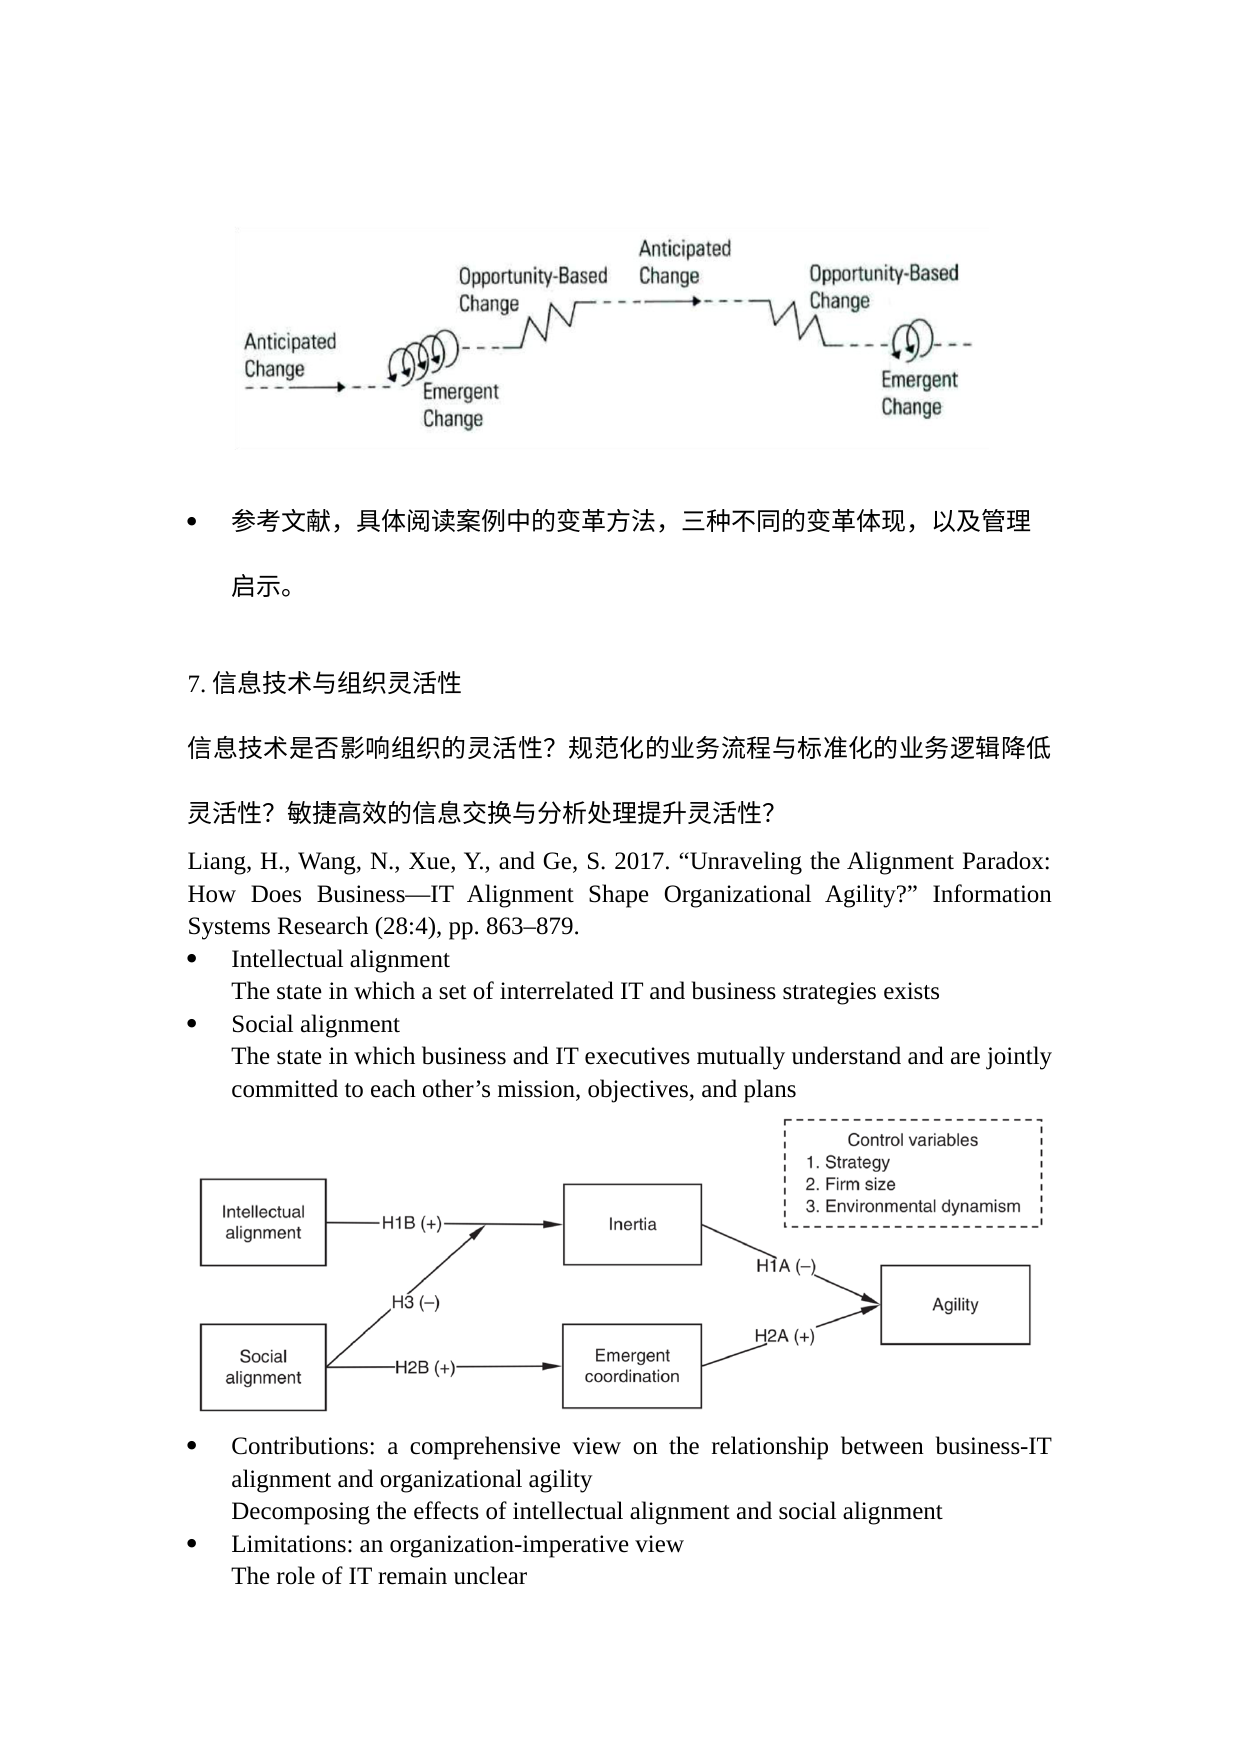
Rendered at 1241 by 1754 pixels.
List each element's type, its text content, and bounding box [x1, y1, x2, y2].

text The state in which business and IT executives mutually understand and are jointly committed to each other’s mission, objectives, and plans [231, 1039, 1053, 1104]
text 信息技术是否影响组织的灵活性？规范化的业务流程与标准化的业务逻辑降低灵活性？敏捷高效的信息交换与分析处理提升灵活性？ [187, 714, 1053, 844]
list Intellectual alignment [187, 942, 1053, 974]
list Contributions: a comprehensive view on the relationship between business-IT alignment and organizational agility [187, 1429, 1053, 1494]
picture [187, 1104, 1053, 1421]
picture [212, 162, 1028, 471]
list The state in which a set of interrelated IT and business strategies exists [231, 974, 1053, 1007]
list Social alignment [187, 1007, 1053, 1039]
text Decomposing the effects of intellectual alignment and social alignment [187, 1494, 1053, 1527]
text The role of IT remain unclear [187, 1559, 1053, 1592]
text Liang, H., Wang, N., Xue, Y., and Ge, S. 2017. “Unraveling the Alignment Paradox: How Does Business—IT Alignment Shape Organizational Agility?” Information Systems Research (28:4), pp. 863–879. [187, 844, 1053, 942]
list 参考文献，具体阅读案例中的变革方法，三种不同的变革体现，以及管理启示。 [187, 487, 1053, 617]
text 7. 信息技术与组织灵活性 [187, 649, 1053, 714]
list Limitations: an organization-imperative view [187, 1527, 1053, 1559]
